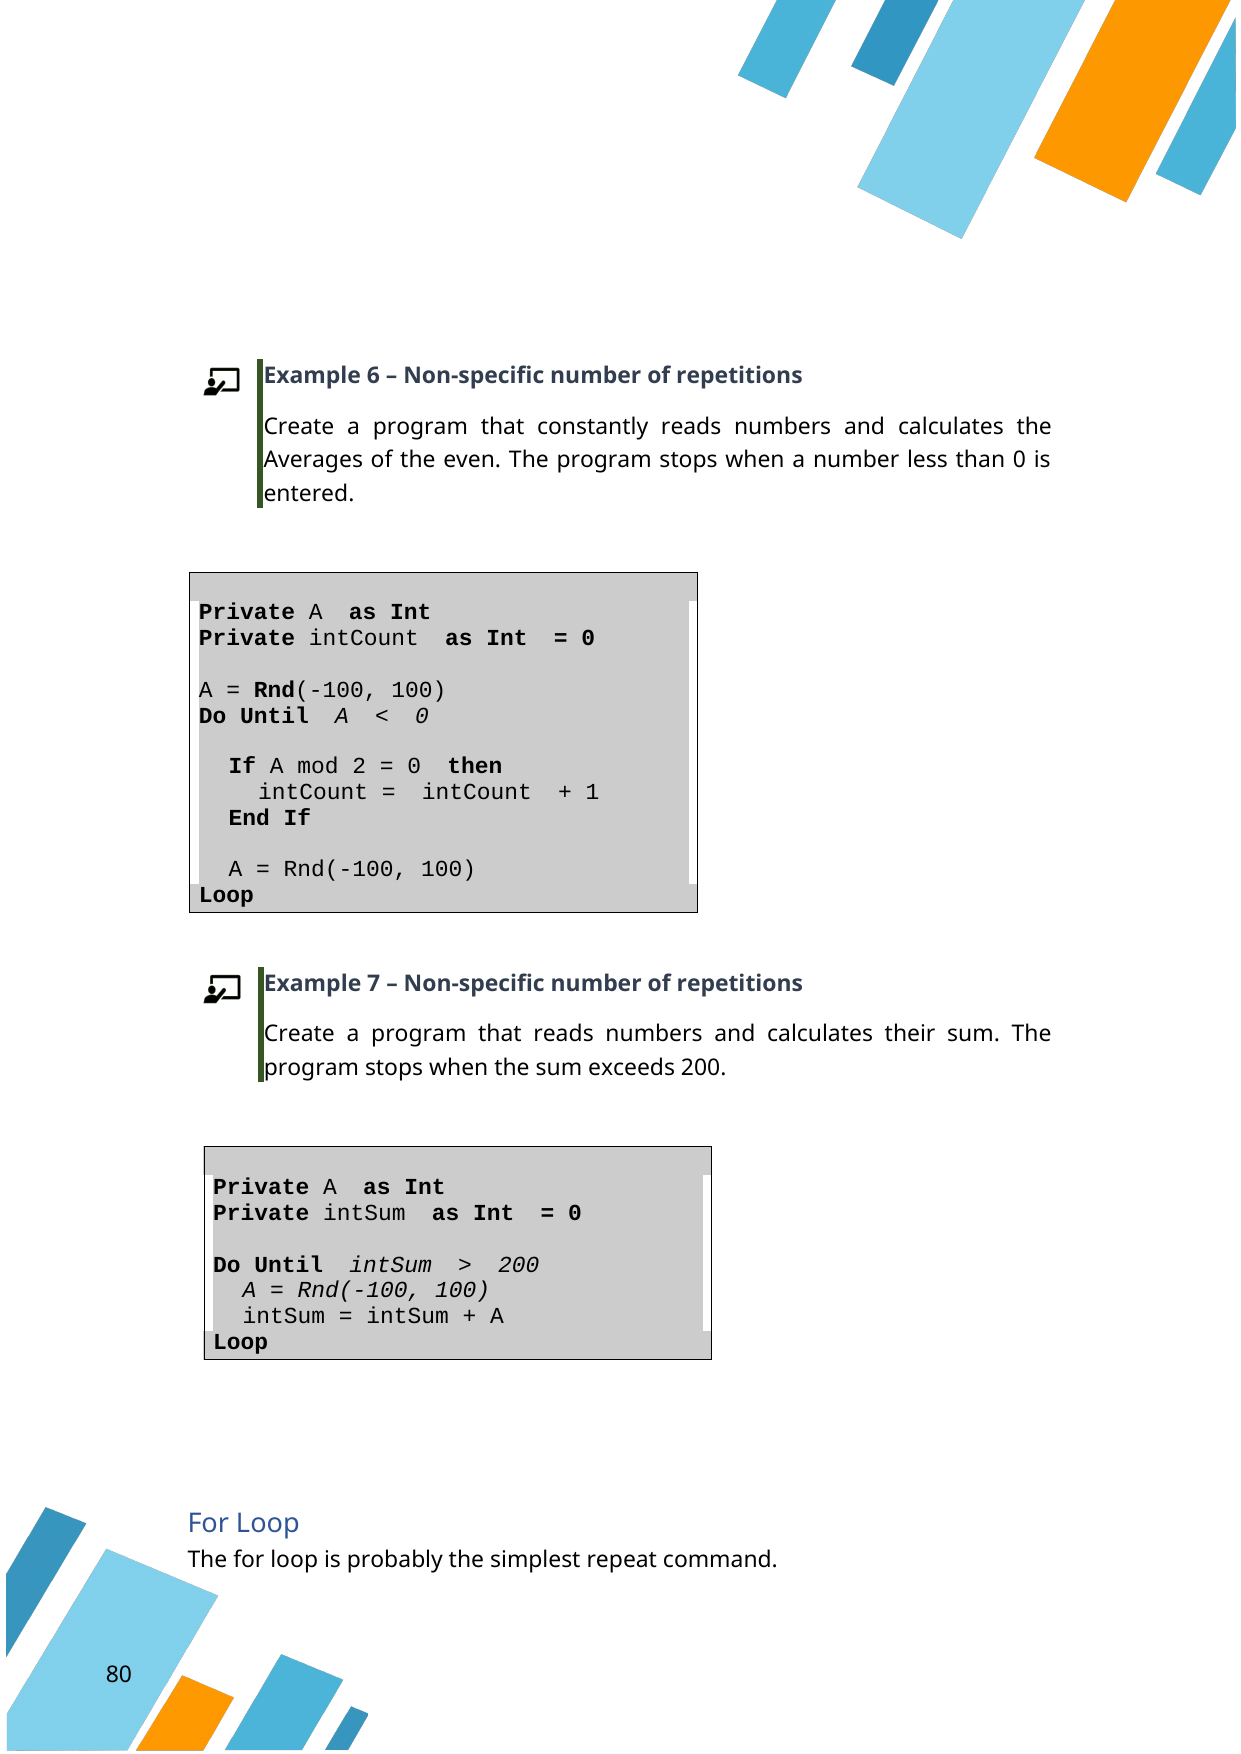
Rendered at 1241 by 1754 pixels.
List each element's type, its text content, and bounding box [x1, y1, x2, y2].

picture [738, 0, 1236, 239]
picture [6, 1507, 368, 1751]
text The for loop is probably the simplest repeat command. [187, 1543, 1053, 1574]
subtitle For Loop [187, 1503, 1053, 1540]
picture [202, 359, 241, 404]
picture [202, 966, 242, 1012]
